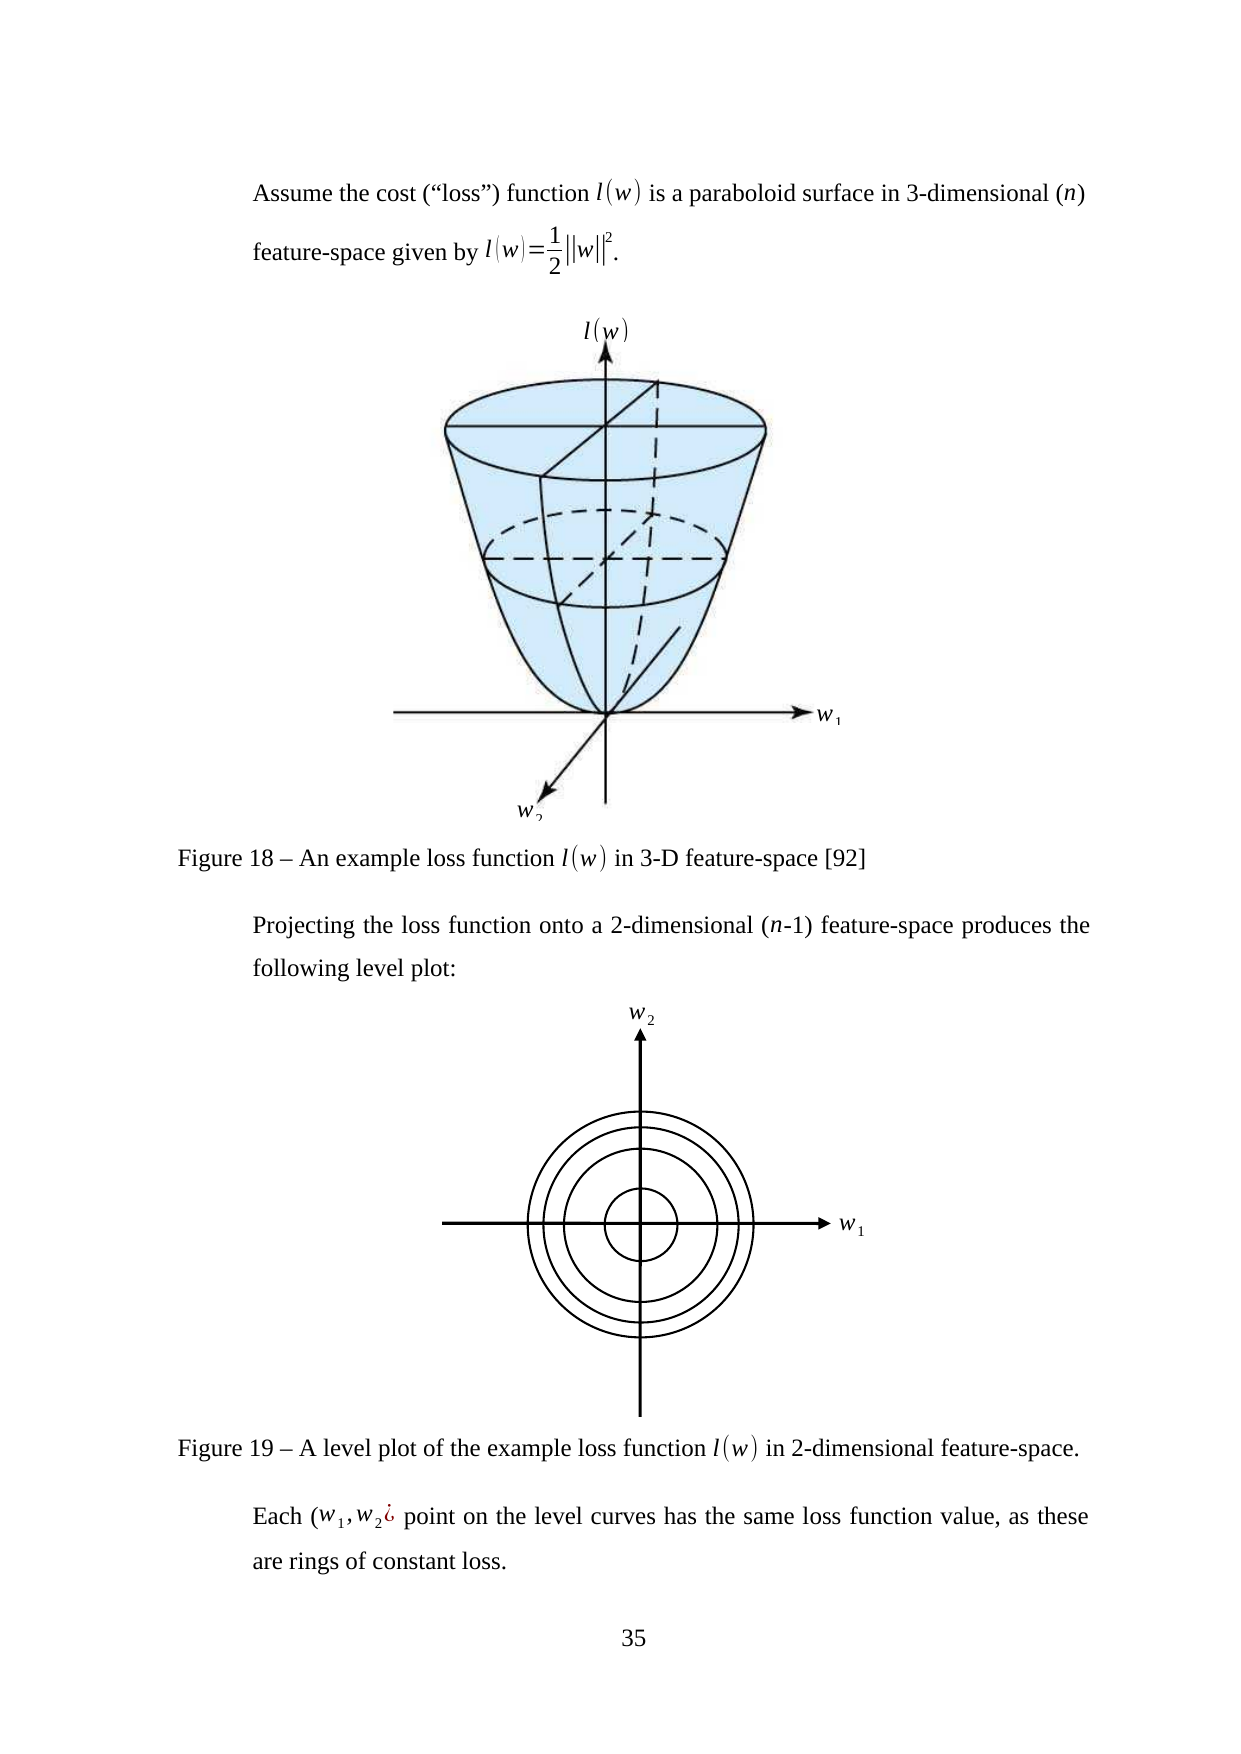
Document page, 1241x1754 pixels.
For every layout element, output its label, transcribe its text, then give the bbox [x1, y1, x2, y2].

text Each ( point on the level curves has the same loss function value, as these are rings of constant loss. [252, 1500, 1090, 1574]
text feature-space given by . [252, 222, 1090, 281]
text Assume the cost (“loss”) function is a paraboloid surface in 3-dimensional () [252, 177, 1090, 207]
picture [393, 336, 815, 809]
text Projecting the loss function onto a 2-dimensional (-1) feature-space produces the following level plot: [252, 910, 1090, 982]
